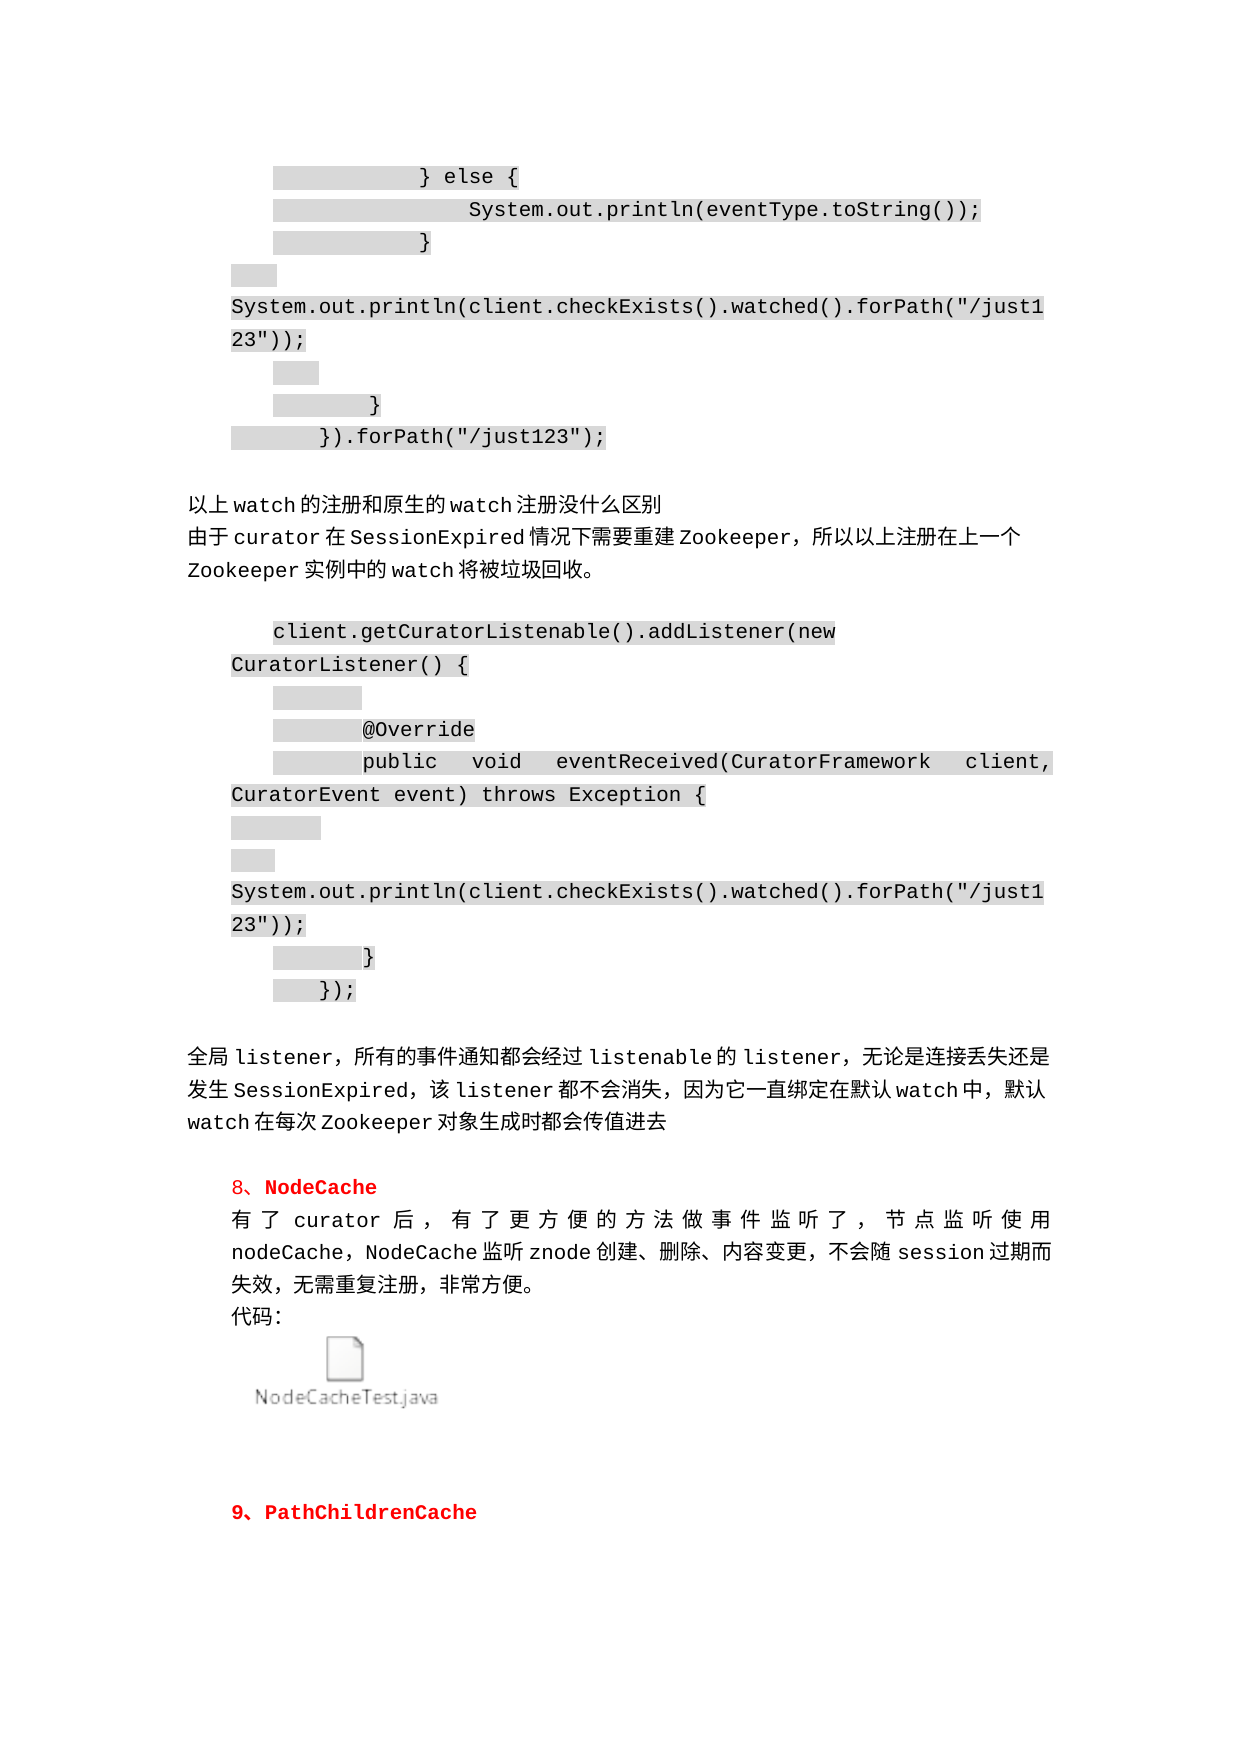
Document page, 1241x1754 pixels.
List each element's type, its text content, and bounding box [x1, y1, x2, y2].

text 全局listener，所有的事件通知都会经过listenable的listener，无论是连接丢失还是发生SessionExpired，该listener都不会消失，因为它一直绑定在默认watch中，默认watch在每次Zookeeper对象生成时都会传值进去 [187, 1039, 1053, 1137]
list System.out.println(eventType.toString()); [231, 194, 1053, 227]
list 代码： [231, 1299, 1053, 1332]
list }).forPath("/just123"); [231, 422, 1053, 454]
list client.getCuratorListenable().addListener(new CuratorListener() { [231, 617, 1053, 682]
list 8、NodeCache [231, 1169, 1053, 1202]
list 有了curator后，有了更方便的方法做事件监听了，节点监听使用nodeCache，NodeCache监听znode创建、删除、内容变更，不会随session过期而失效，无需重复注册，非常方便。 [231, 1202, 1053, 1299]
list System.out.println(client.checkExists().watched().forPath("/just123")); [231, 259, 1053, 357]
list } [231, 227, 1053, 259]
list 9、PathChildrenCache [231, 1494, 1053, 1527]
text 由于curator在SessionExpired情况下需要重建Zookeeper，所以以上注册在上一个Zookeeper实例中的watch将被垃圾回收。 [187, 519, 1053, 584]
list }); [231, 974, 1053, 1007]
list } [231, 389, 1053, 422]
text 以上watch的注册和原生的watch注册没什么区别 [187, 487, 1053, 519]
list public void eventReceived(CuratorFramework client, CuratorEvent event) throws Exception { [231, 747, 1053, 812]
list System.out.println(client.checkExists().watched().forPath("/just123")); [231, 812, 1053, 942]
list } [231, 942, 1053, 974]
list @Override [231, 714, 1053, 747]
list } else { [231, 162, 1053, 194]
